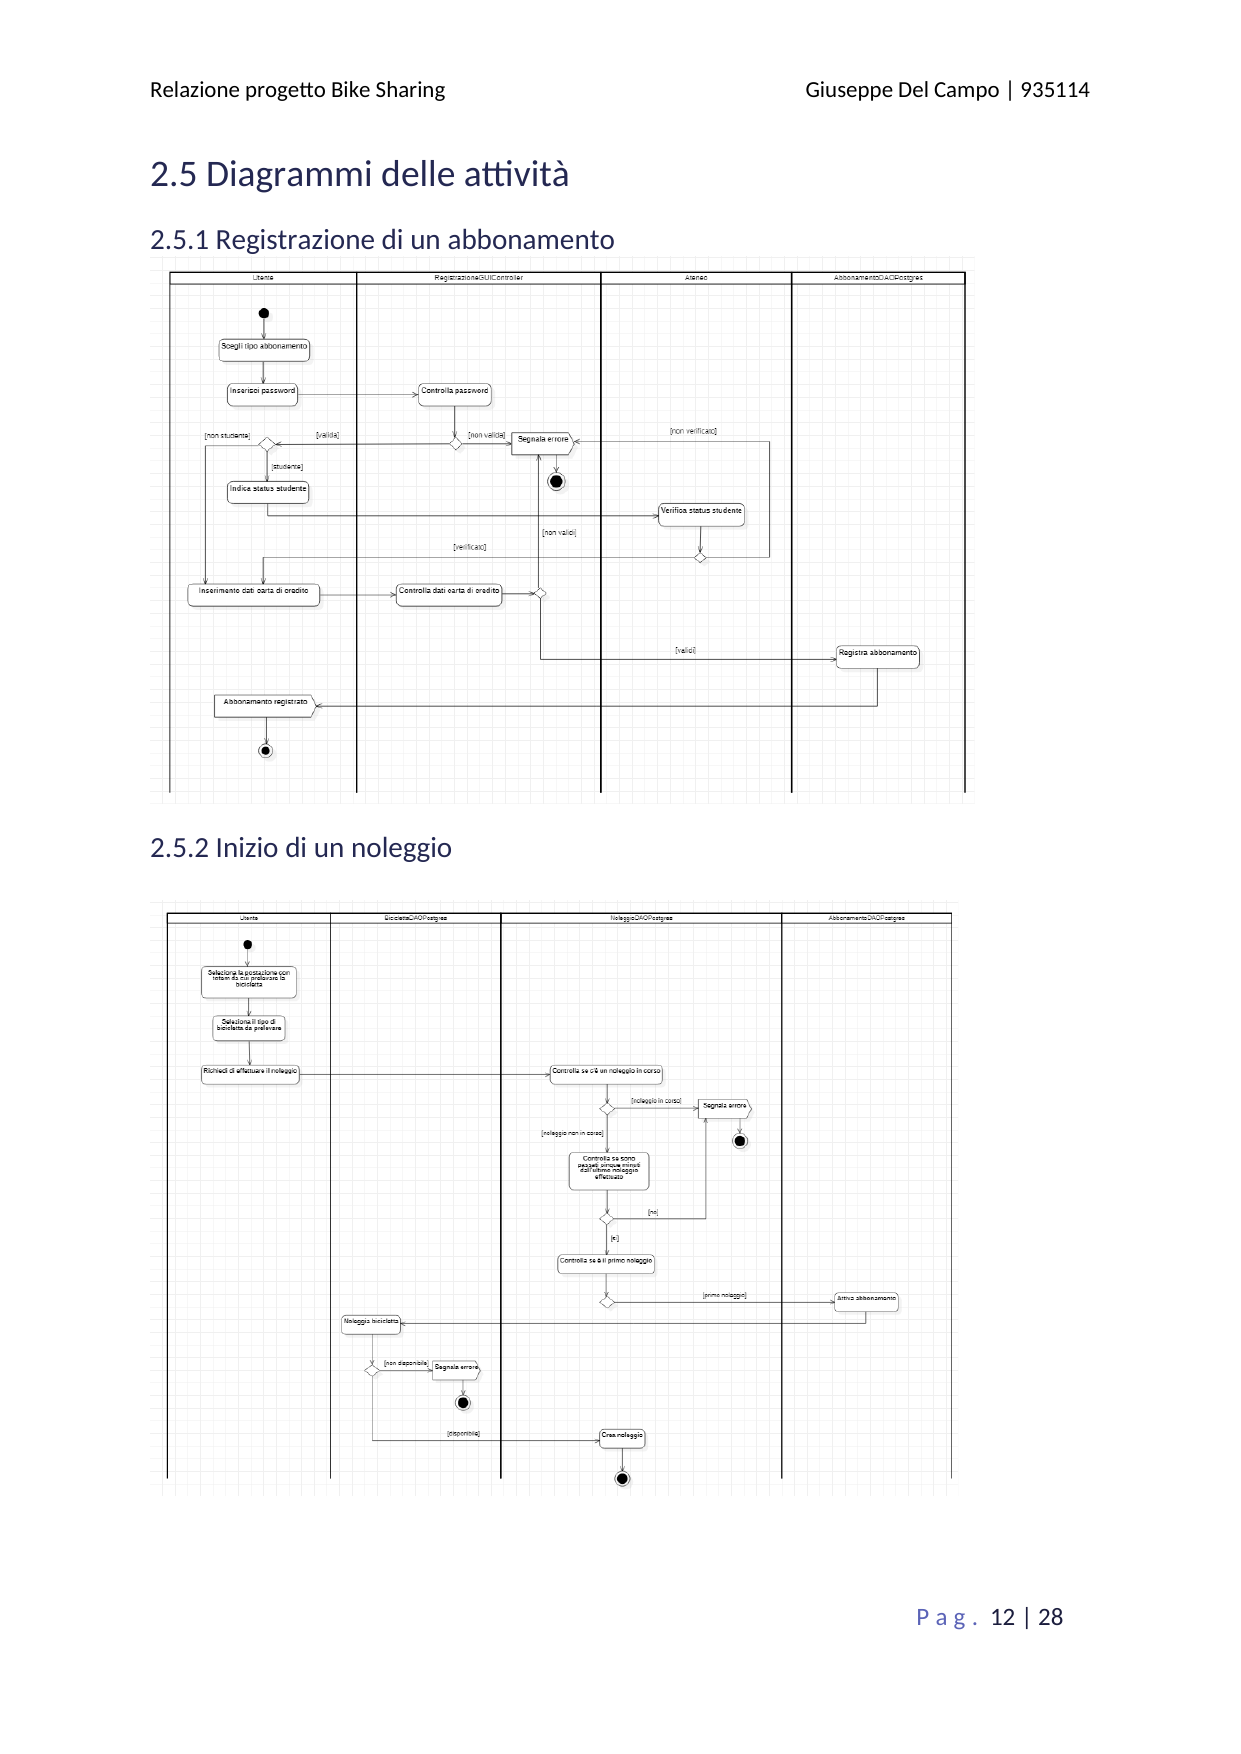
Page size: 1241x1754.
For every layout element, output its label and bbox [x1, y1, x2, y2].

picture [150, 900, 959, 1496]
picture [150, 256, 975, 804]
